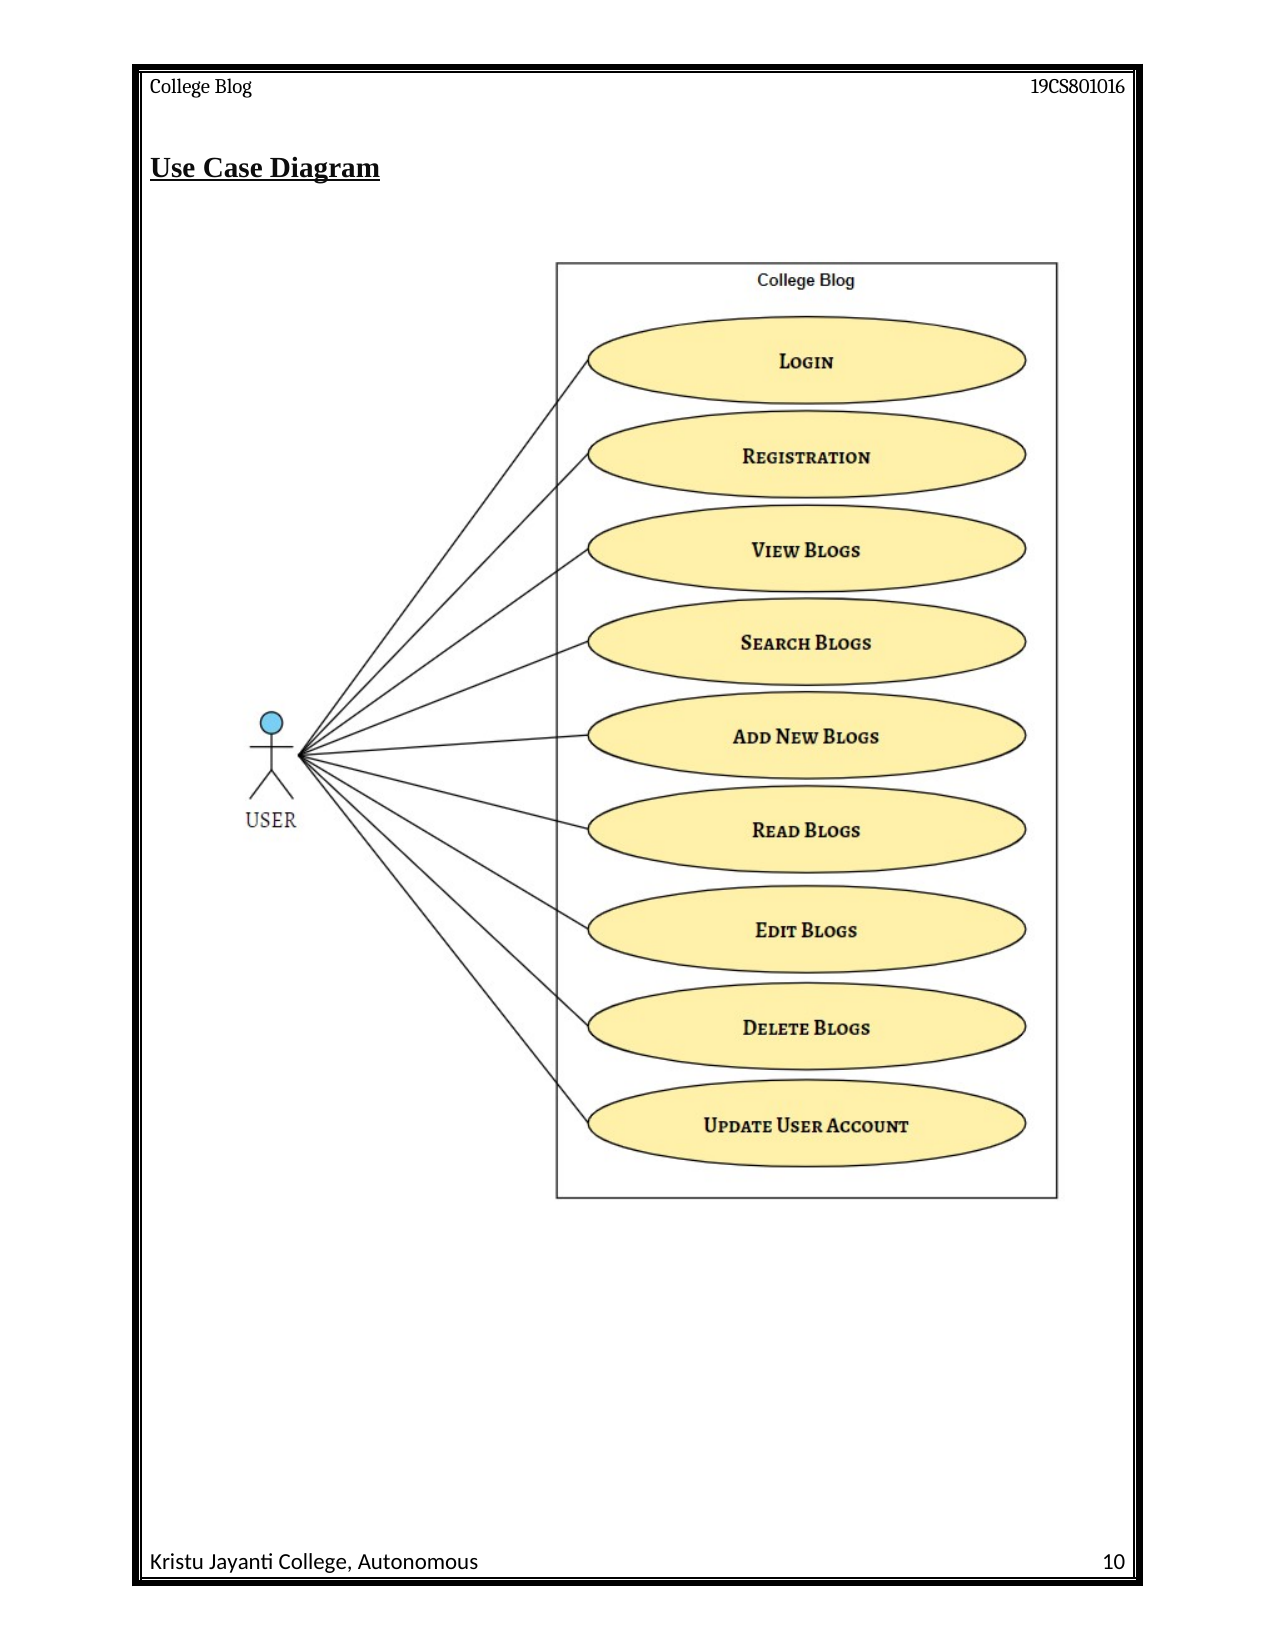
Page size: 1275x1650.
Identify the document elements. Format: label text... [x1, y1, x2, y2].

picture [204, 221, 1071, 1215]
text Use Case Diagram [150, 150, 1125, 183]
